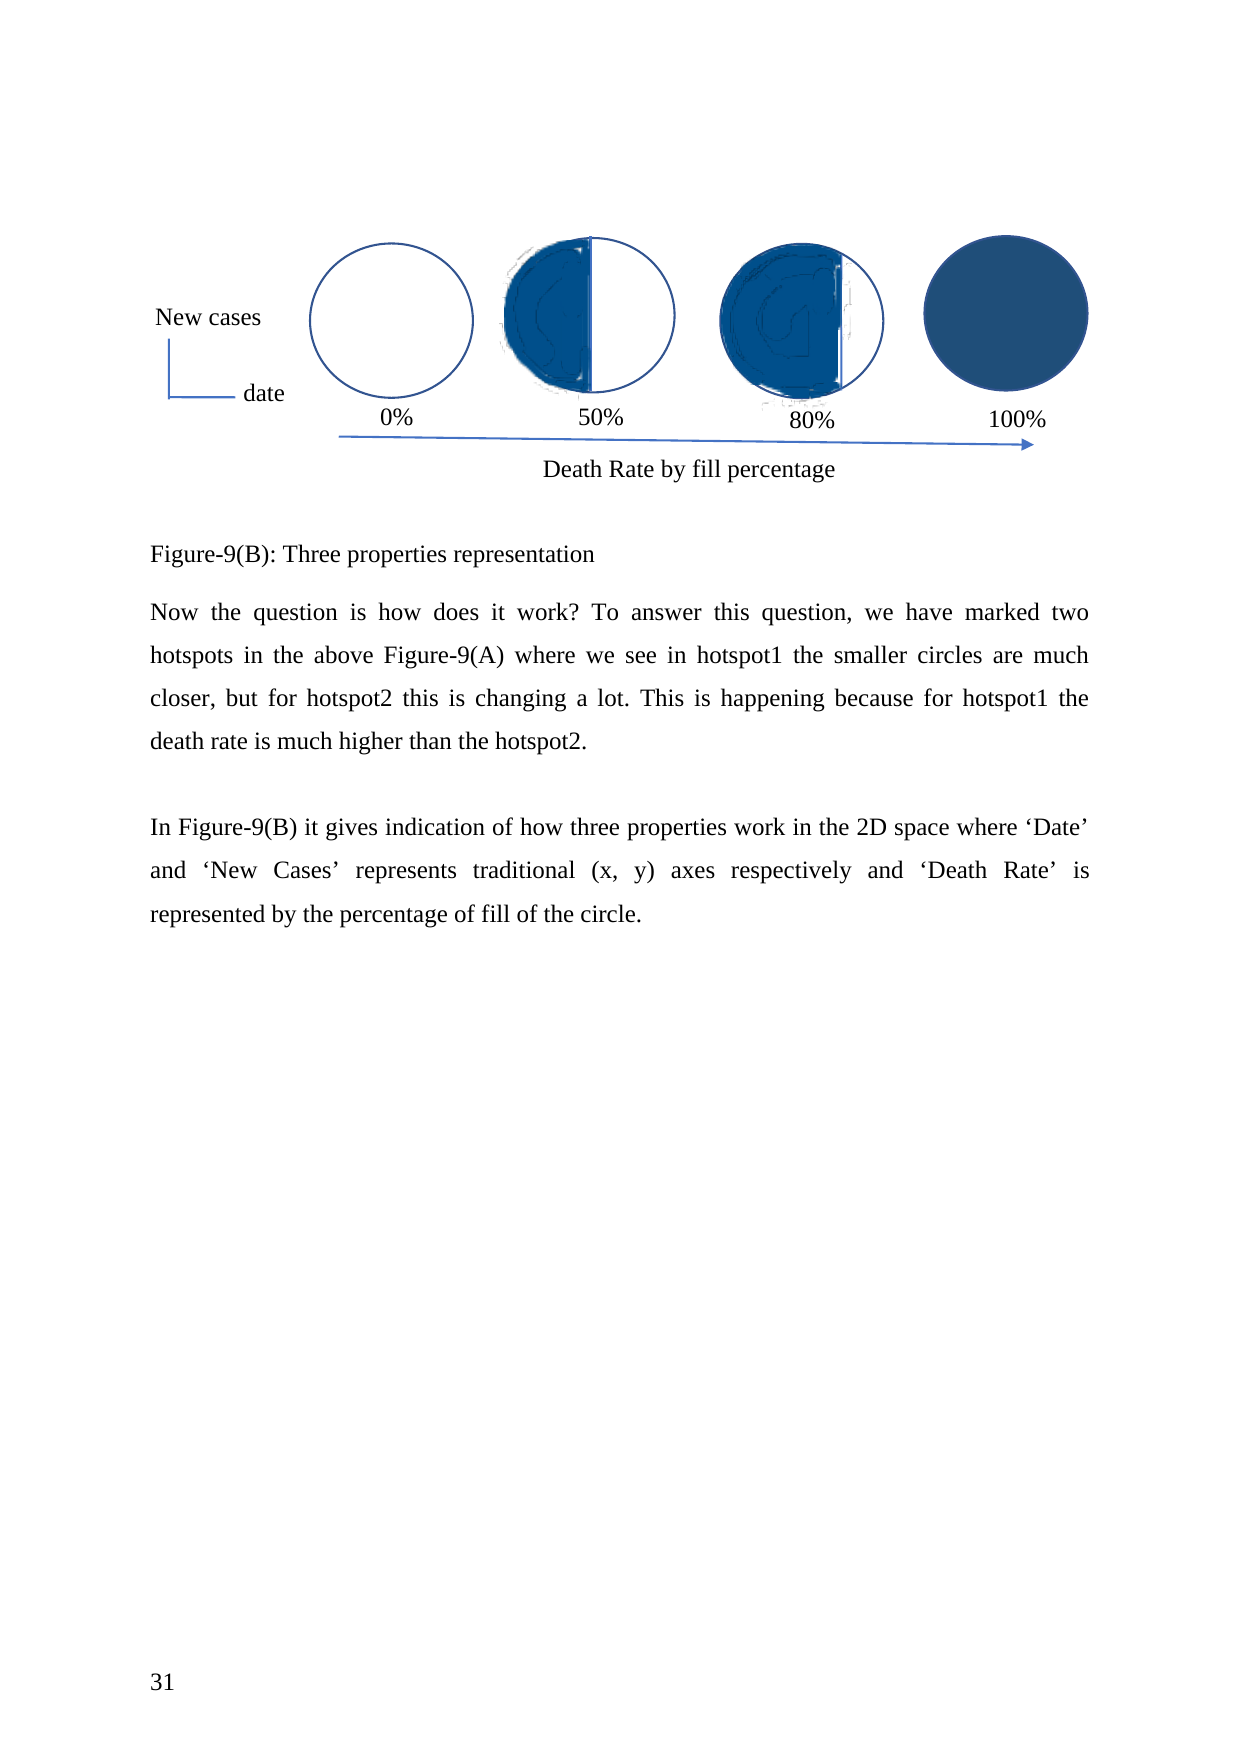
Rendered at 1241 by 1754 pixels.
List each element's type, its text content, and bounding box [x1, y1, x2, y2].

picture [721, 244, 855, 411]
picture [499, 239, 592, 401]
text Figure-9(B): Three properties representation [150, 539, 1090, 568]
text Now the question is how does it work? To answer this question, we have marked two hotspots in the above Figure-9(A) where we see in hotspot1 the smaller circles are much closer, but for hotspot2 this is changing a lot. This is happening because for hotspot1 the death rate is much higher than the hotspot2. [150, 597, 1090, 755]
text In Figure-9(B) it gives indication of how three properties work in the 2D space where ‘Date’ and ‘New Cases’ represents traditional (x, y) axes respectively and ‘Death Rate’ is represented by the percentage of fill of the circle. [150, 769, 1090, 927]
